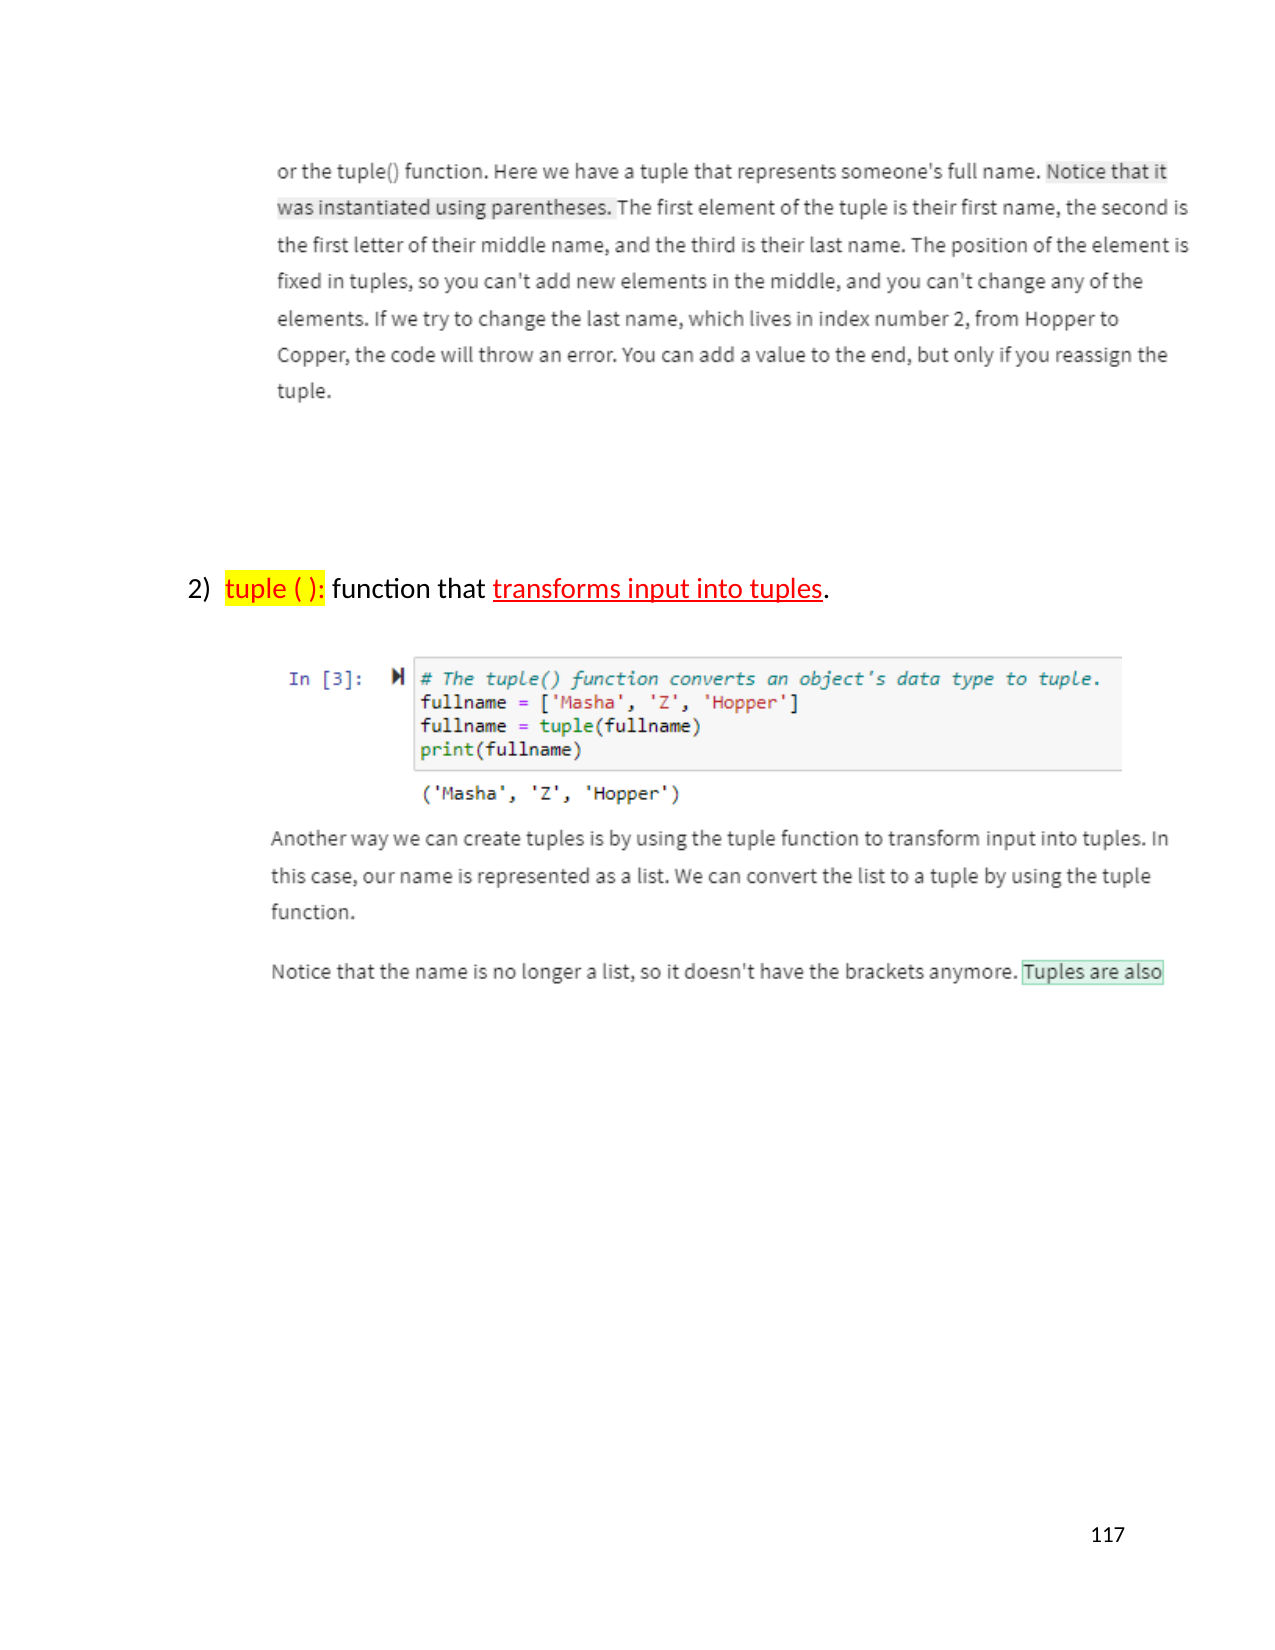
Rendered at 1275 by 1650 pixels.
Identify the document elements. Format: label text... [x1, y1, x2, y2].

list tuple ( ): function that transforms input into tuples. [325, 570, 1125, 606]
picture [262, 646, 1122, 814]
picture [262, 816, 1194, 990]
picture [262, 150, 1199, 414]
